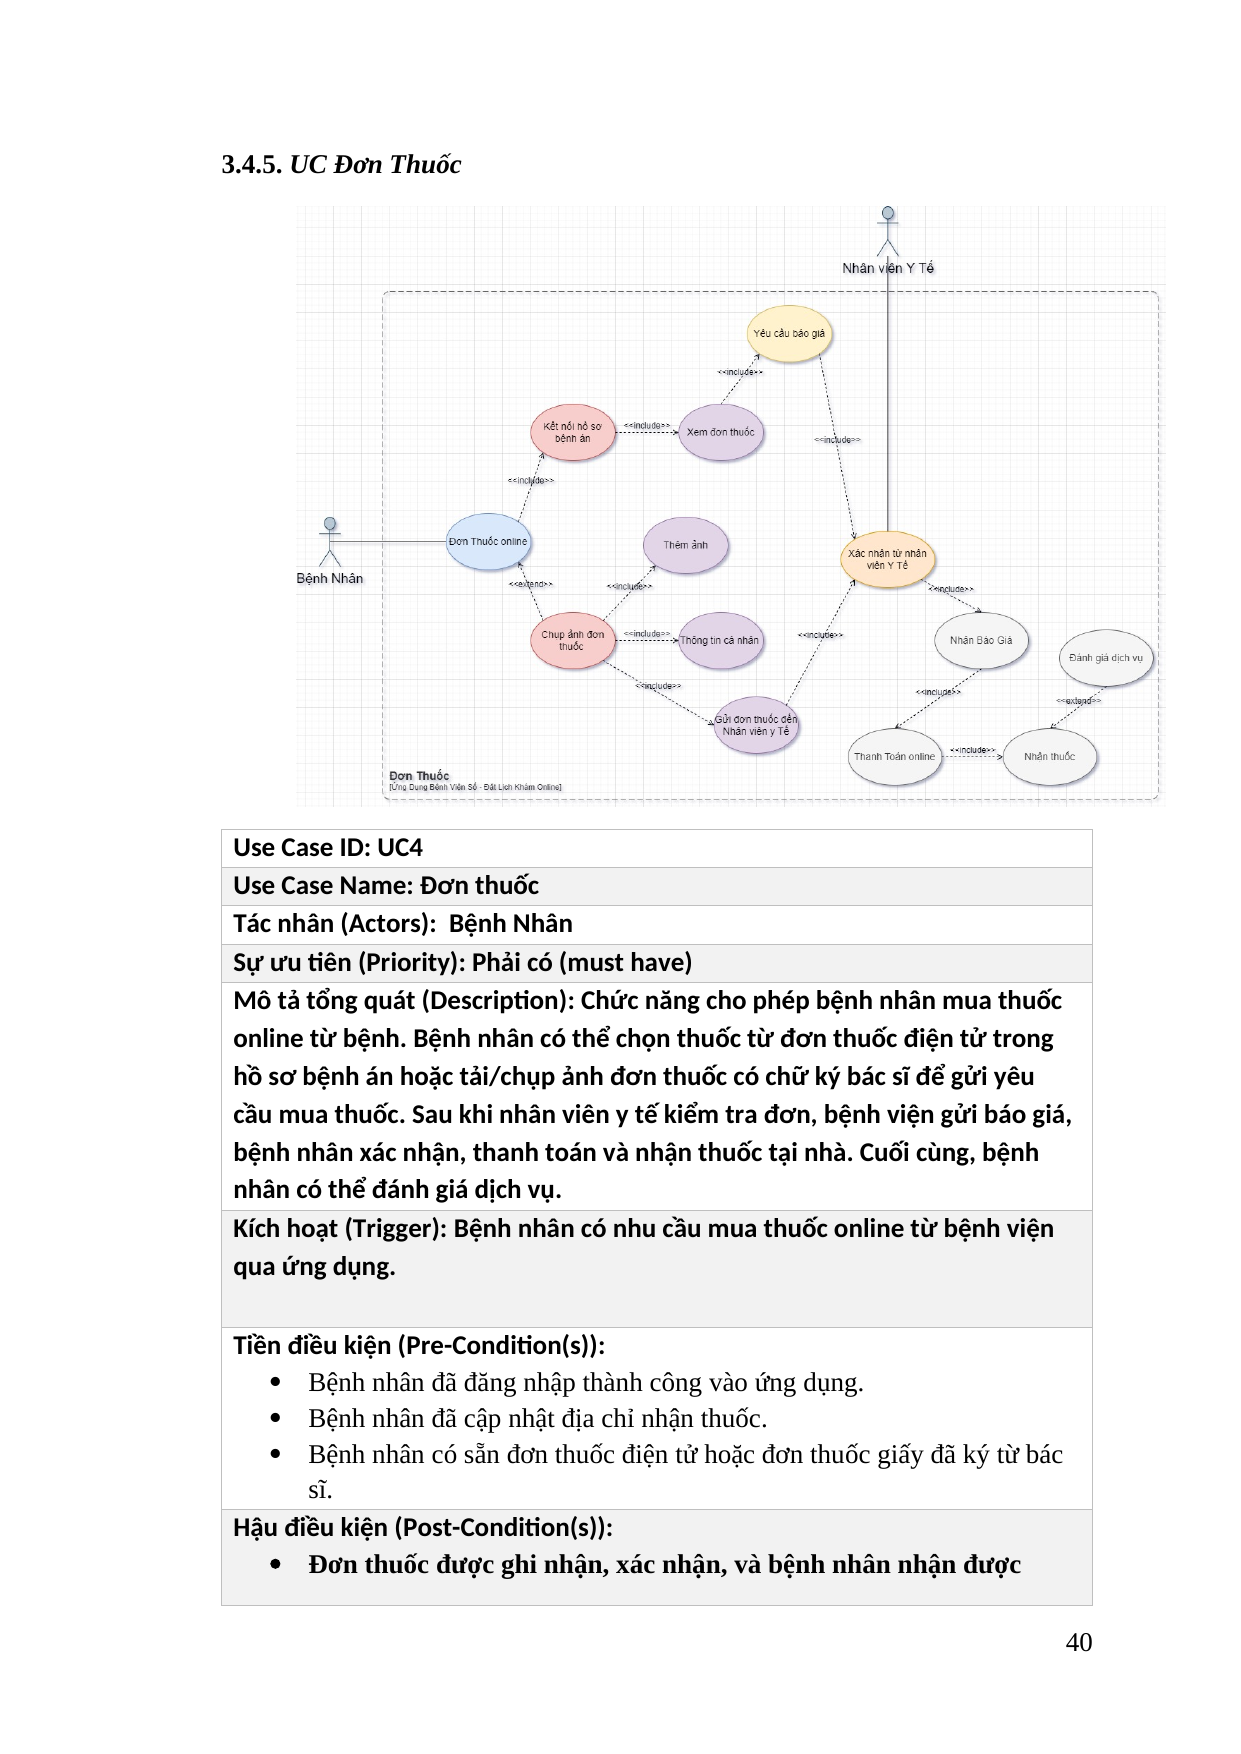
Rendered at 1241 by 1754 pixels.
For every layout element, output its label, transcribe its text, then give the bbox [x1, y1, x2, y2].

table_cell Tiền điều kiện (Pre-Condition(s)): Bệnh nhân đã đăng nhập thành công vào ứng dụng. Bệnh nhân đã cập nhật địa chỉ nhận thuốc. Bệnh nhân có sẵn đơn thuốc điện tử hoặc đơn thuốc giấy đã ký từ bác sĩ. [222, 1328, 1092, 1509]
table_cell Kích hoạt (Trigger): Bệnh nhân có nhu cầu mua thuốc online từ bệnh viện qua ứng dụng. [222, 1211, 1092, 1327]
table_cell Tác nhân (Actors): Bệnh Nhân [222, 906, 1092, 944]
table_header Use Case ID: UC4 [222, 830, 1092, 867]
table_cell Mô tả tổng quát (Description): Chức năng cho phép bệnh nhân mua thuốc online từ bệnh. Bệnh nhân có thể chọn thuốc từ đơn thuốc điện tử trong hồ sơ bệnh án hoặc tải/chụp ảnh đơn thuốc có chữ ký bác sĩ để gửi yêu cầu mua thuốc. Sau khi nhân viên y tế kiểm tra đơn, bệnh viện gửi báo giá, bệnh nhân xác nhận, thanh toán và nhận thuốc tại nhà. Cuối cùng, bệnh nhân có thể đánh giá dịch vụ. [222, 983, 1092, 1210]
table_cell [222, 1510, 1092, 1605]
subtitle UC Đơn Thuốc [221, 148, 1092, 179]
table_cell Sự ưu tiên (Priority): Phải có (must have) [222, 945, 1092, 982]
table_cell Use Case Name: Đơn thuốc [222, 868, 1092, 905]
picture [296, 206, 1166, 807]
